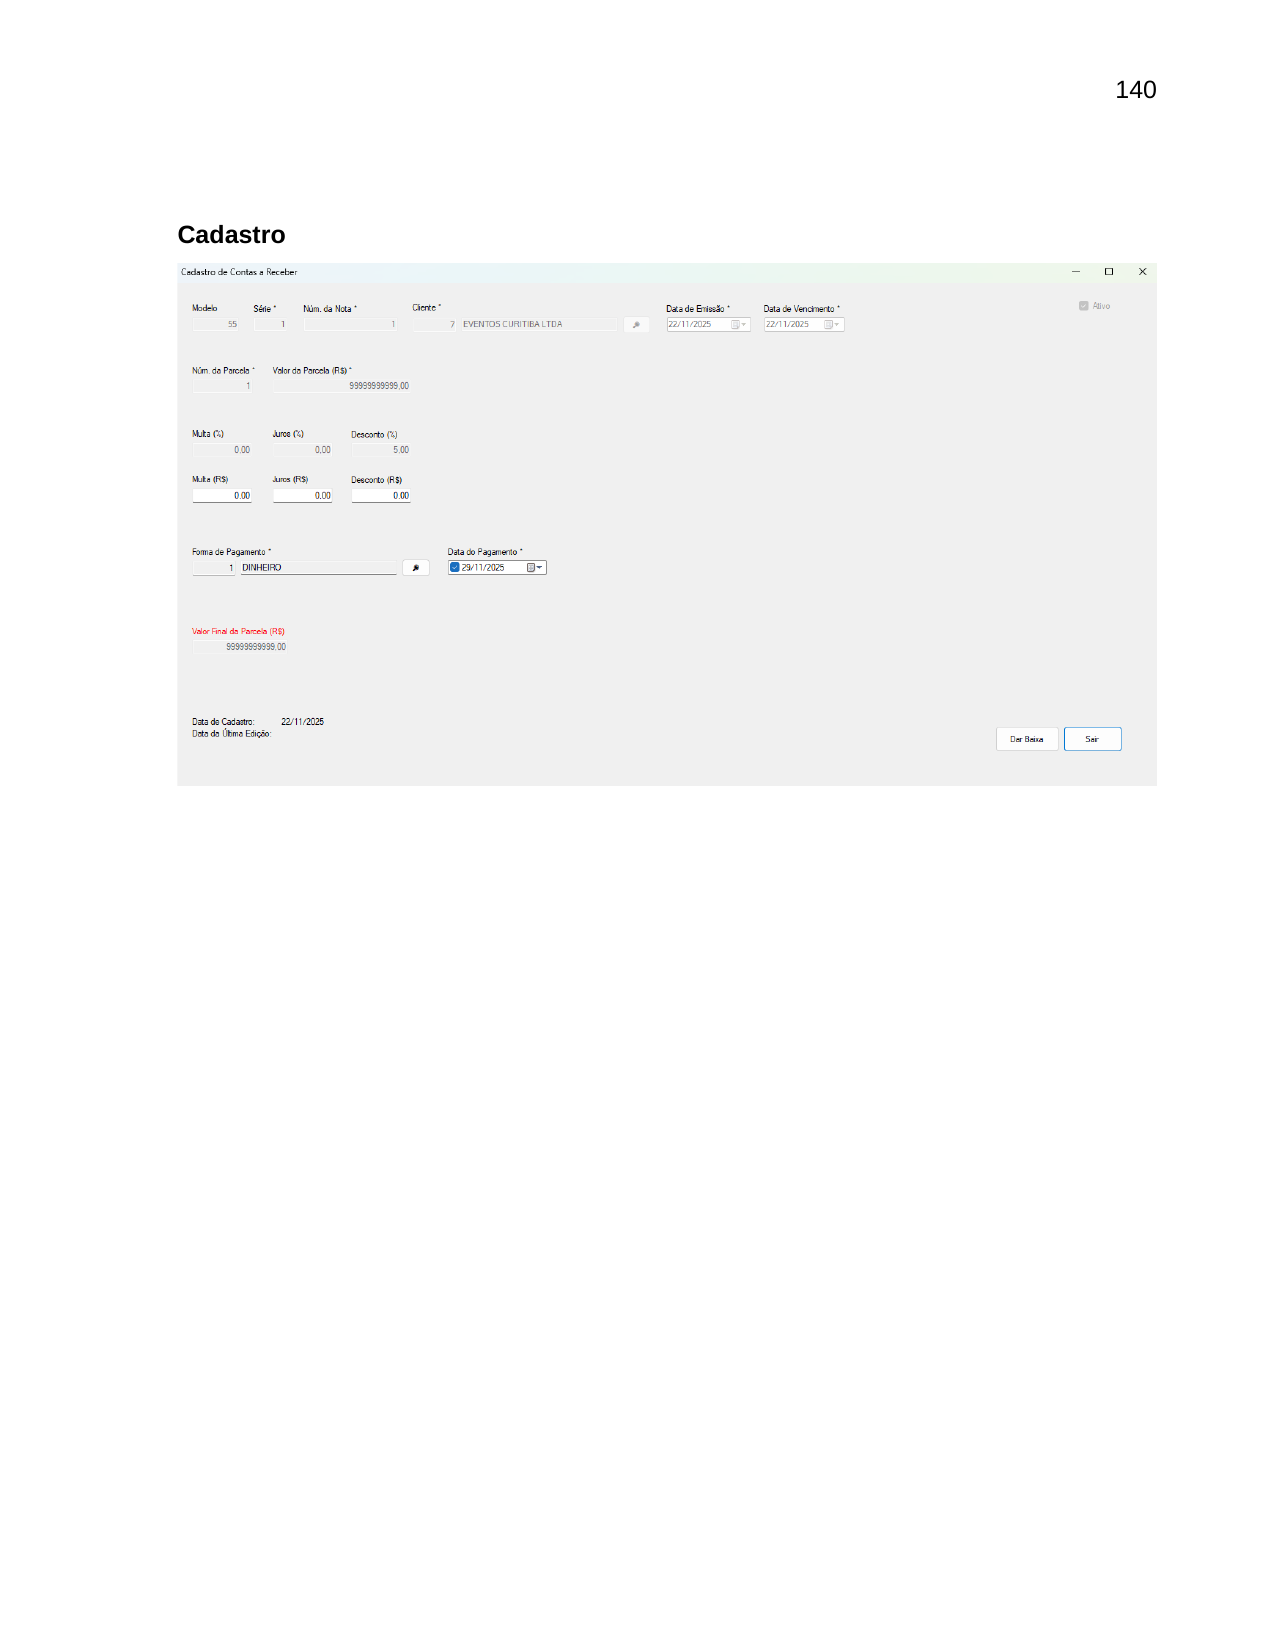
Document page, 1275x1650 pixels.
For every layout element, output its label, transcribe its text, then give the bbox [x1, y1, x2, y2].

text Cadastro [177, 220, 1157, 249]
picture [177, 263, 1157, 786]
